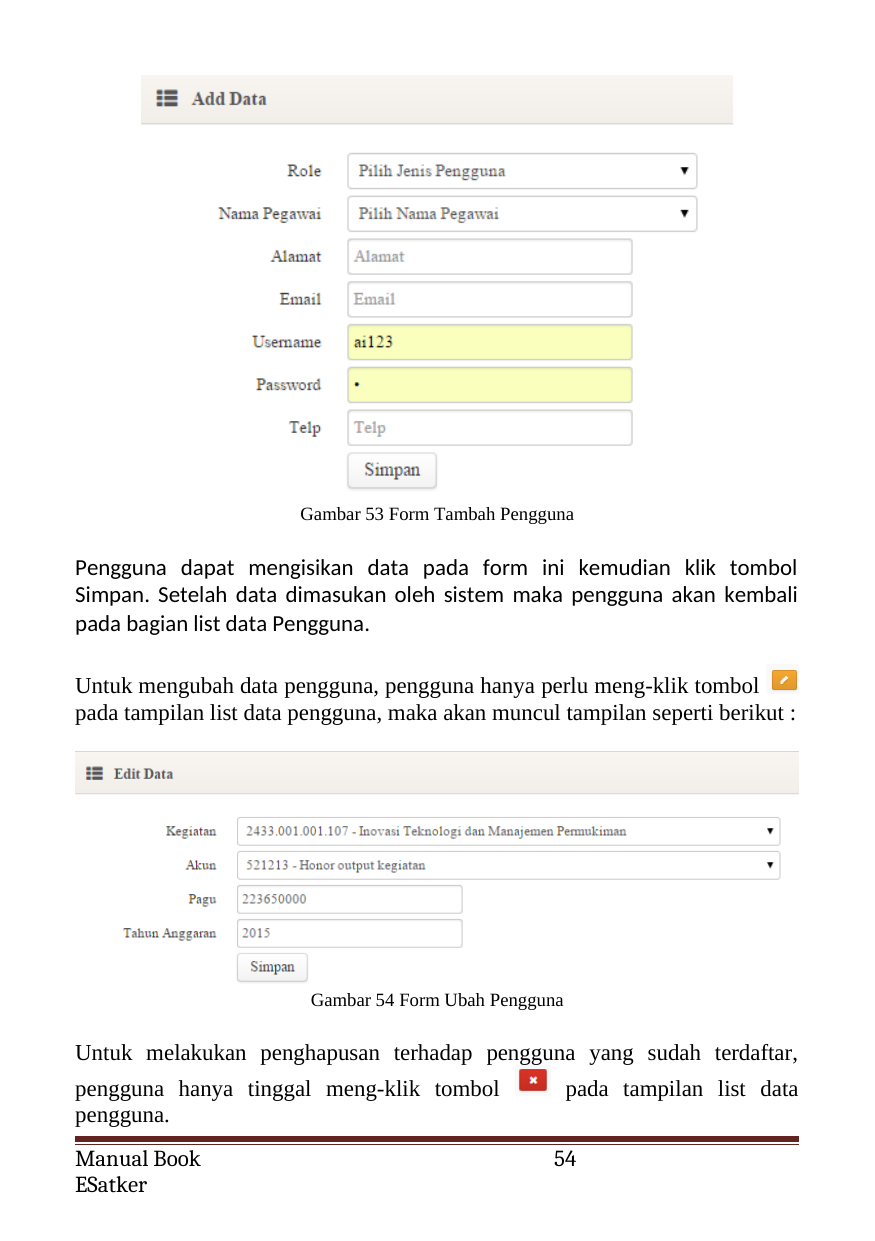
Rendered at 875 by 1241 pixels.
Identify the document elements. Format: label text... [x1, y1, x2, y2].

text Gambar 53 Form Tambah Pengguna [75, 503, 799, 524]
picture [141, 75, 734, 503]
list Untuk mengubah data pengguna, pengguna hanya perlu meng-klik tombol pada tampilan list data pengguna, maka akan muncul tampilan seperti berikut : [75, 665, 799, 725]
list Untuk melakukan penghapusan terhadap pengguna yang sudah terdaftar, pengguna hanya tinggal meng-klik tombol pada tampilan list data pengguna. [75, 1039, 799, 1127]
picture [514, 1065, 551, 1096]
text Gambar 54 Form Ubah Pengguna [75, 990, 799, 1011]
list Pengguna dapat mengisikan data pada form ini kemudian klik tombol Simpan. Setelah data dimasukan oleh sistem maka pengguna akan kembali pada bagian list data Pengguna. [75, 553, 799, 637]
picture [75, 751, 799, 990]
picture [766, 664, 799, 694]
